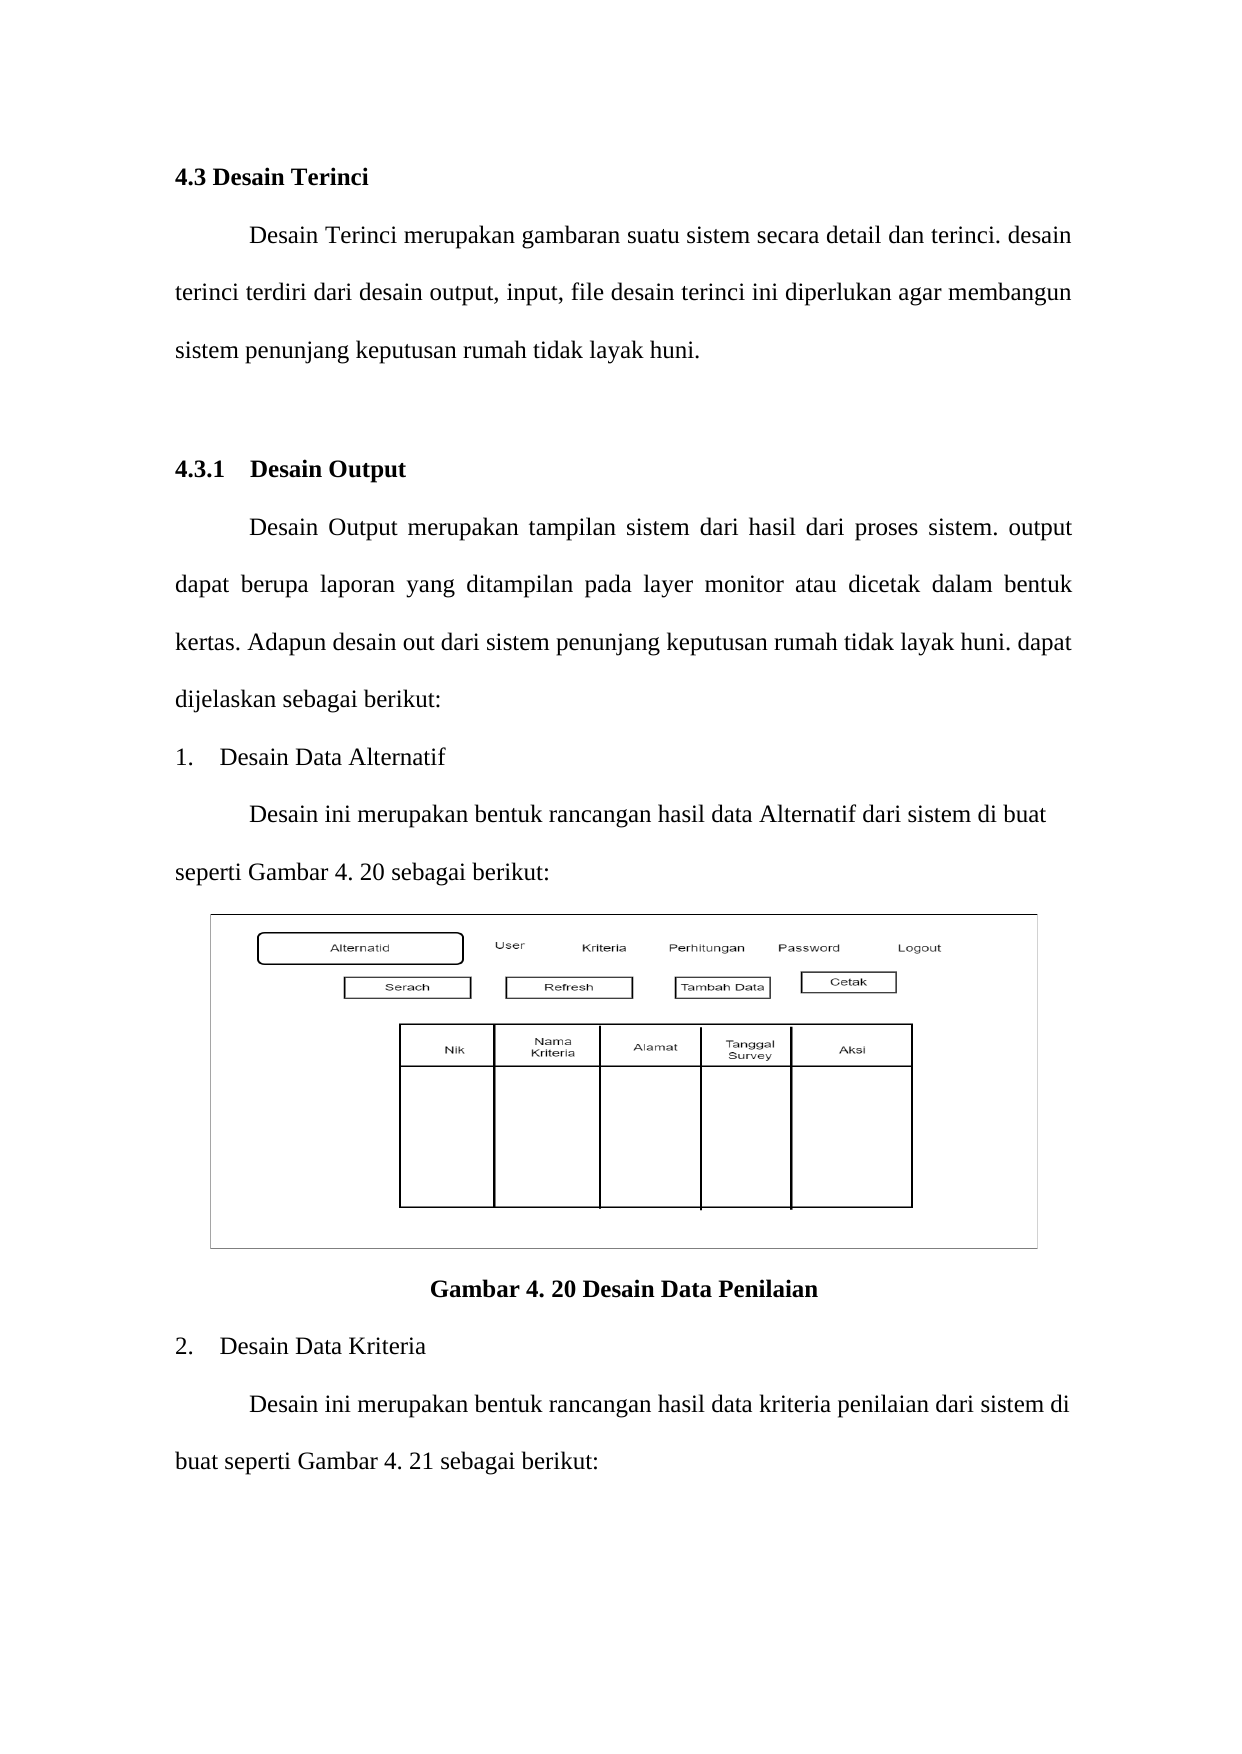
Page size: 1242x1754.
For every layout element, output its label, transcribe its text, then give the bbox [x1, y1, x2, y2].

text Desain ini merupakan bentuk rancangan hasil data Alternatif dari sistem di buat seperti Gambar 4. 20 sebagai berikut: [175, 799, 1073, 885]
list Desain Data Alternatif [175, 742, 1073, 770]
picture [210, 914, 1038, 1249]
subtitle Desain Output [175, 454, 1073, 483]
text Desain Output merupakan tampilan sistem dari hasil dari proses sistem. output dapat berupa laporan yang ditampilan pada layer monitor atau dicetak dalam bentuk kertas. Adapun desain out dari sistem penunjang keputusan rumah tidak layak huni. dapat dijelaskan sebagai berikut: [175, 512, 1073, 713]
list Desain Data Kriteria [175, 1331, 1073, 1360]
text Desain ini merupakan bentuk rancangan hasil data kriteria penilaian dari sistem di buat seperti Gambar 4. 21 sebagai berikut: [175, 1389, 1073, 1475]
text Desain Terinci merupakan gambaran suatu sistem secara detail dan terinci. desain terinci terdiri dari desain output, input, file desain terinci ini diperlukan agar membangun sistem penunjang keputusan rumah tidak layak huni. [175, 220, 1073, 364]
text Gambar 4. 20 Desain Data Penilaian [175, 1274, 1073, 1302]
subtitle 4.3 Desain Terinci [175, 162, 1073, 191]
